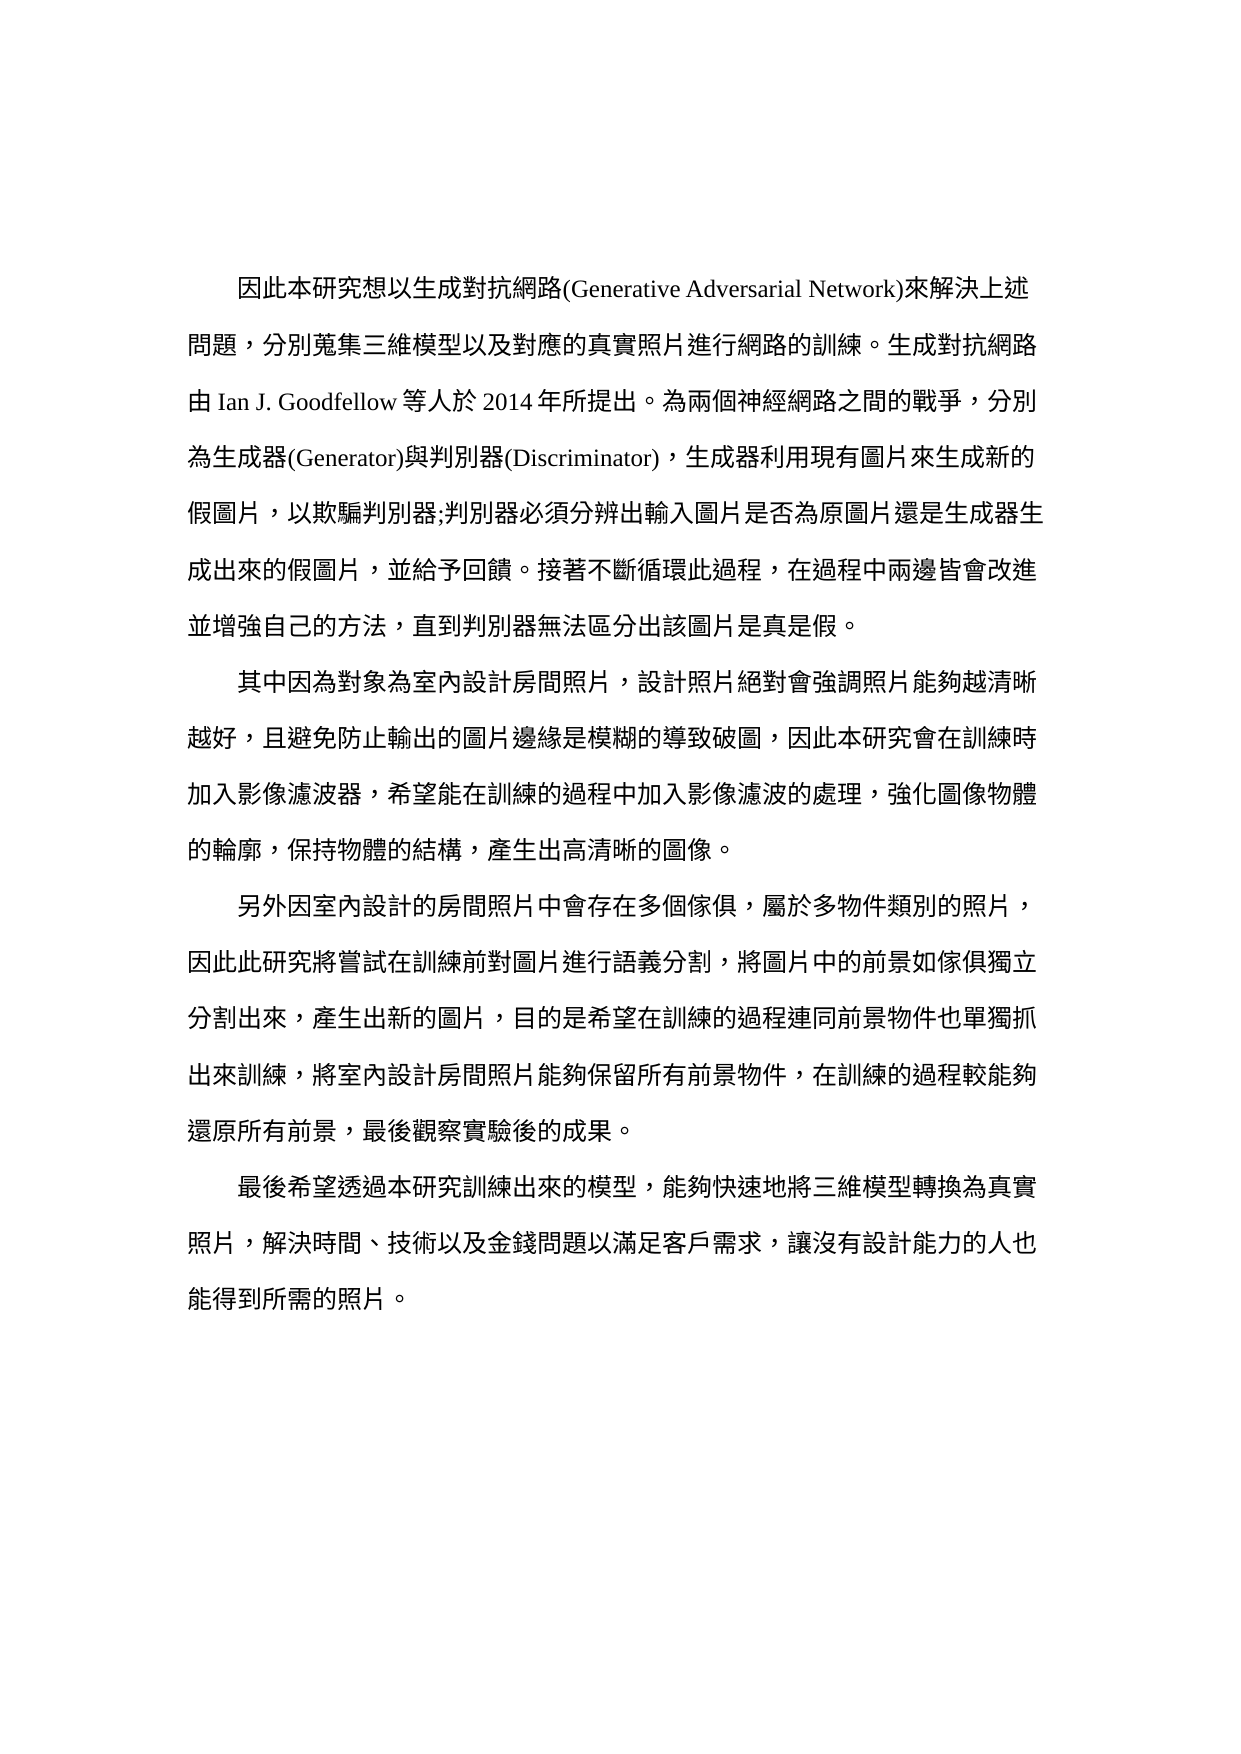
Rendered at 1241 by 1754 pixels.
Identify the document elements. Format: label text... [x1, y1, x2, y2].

text 另外因室內設計的房間照片中會存在多個傢俱，屬於多物件類別的照片，因此此研究將嘗試在訓練前對圖片進行語義分割，將圖片中的前景如傢俱獨立分割出來，產生出新的圖片，目的是希望在訓練的過程連同前景物件也單獨抓出來訓練，將室內設計房間照片能夠保留所有前景物件，在訓練的過程較能夠還原所有前景，最後觀察實驗後的成果。 [187, 886, 1053, 1148]
text 因此本研究想以生成對抗網路(Generative Adversarial Network)來解決上述問題，分別蒐集三維模型以及對應的真實照片進行網路的訓練。生成對抗網路由Ian J. Goodfellow等人於2014年所提出。為兩個神經網路之間的戰爭，分別為生成器(Generator)與判別器(Discriminator)，生成器利用現有圖片來生成新的假圖片，以欺騙判別器;判別器必須分辨出輸入圖片是否為原圖片還是生成器生成出來的假圖片，並給予回饋。接著不斷循環此過程，在過程中兩邊皆會改進並增強自己的方法，直到判別器無法區分出該圖片是真是假。 [187, 268, 1053, 643]
text 最後希望透過本研究訓練出來的模型，能夠快速地將三維模型轉換為真實照片，解決時間、技術以及金錢問題以滿足客戶需求，讓沒有設計能力的人也能得到所需的照片。 [187, 1166, 1053, 1316]
text 其中因為對象為室內設計房間照片，設計照片絕對會強調照片能夠越清晰越好，且避免防止輸出的圖片邊緣是模糊的導致破圖，因此本研究會在訓練時加入影像濾波器，希望能在訓練的過程中加入影像濾波的處理，強化圖像物體的輪廓，保持物體的結構，產生出高清晰的圖像。 [187, 661, 1053, 868]
